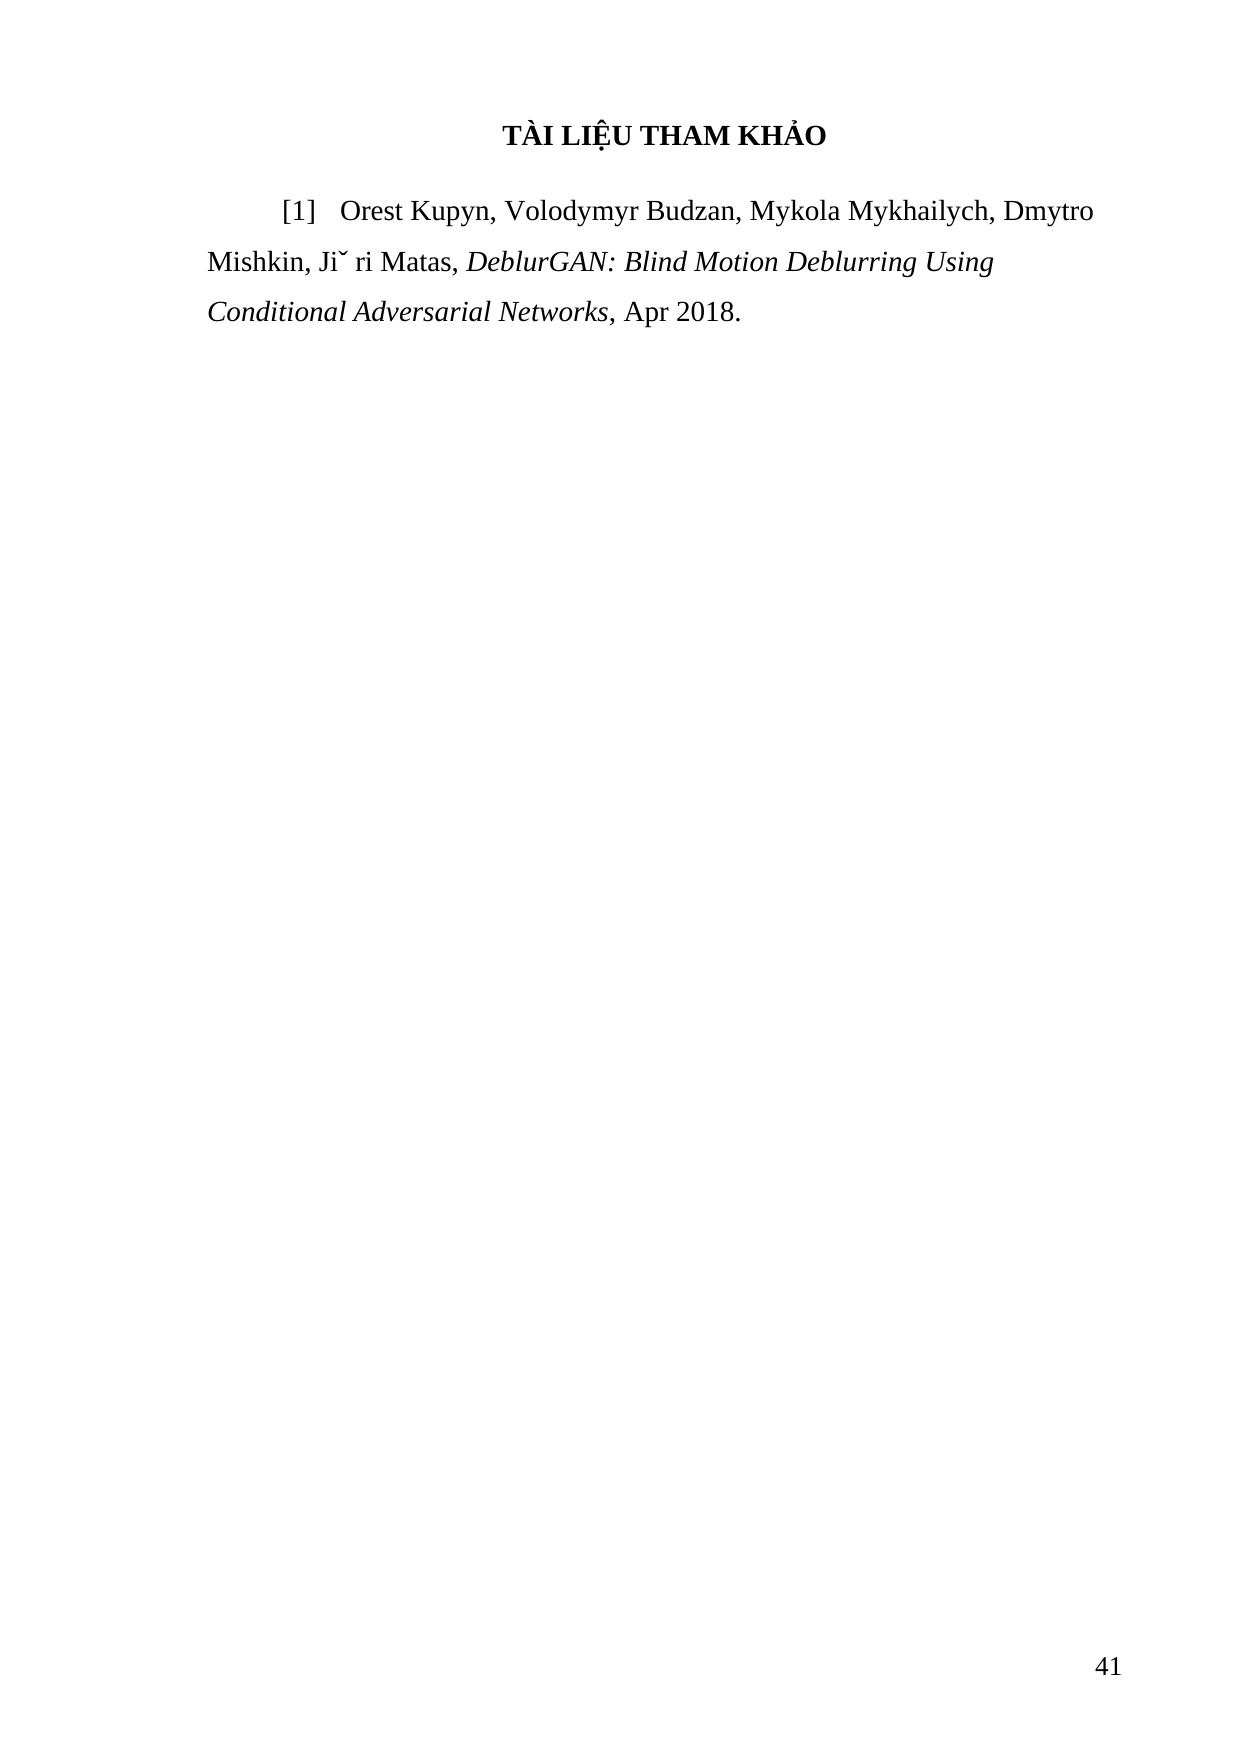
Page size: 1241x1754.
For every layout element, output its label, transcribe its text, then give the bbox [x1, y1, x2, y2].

list Orest Kupyn, Volodymyr Budzan, Mykola Mykhailych, Dmytro Mishkin, Jiˇ ri Matas, DeblurGAN: Blind Motion Deblurring Using Conditional Adversarial Networks, Apr 2018. [207, 193, 1122, 328]
subtitle TÀI LIỆU THAM KHẢO [207, 118, 1122, 152]
